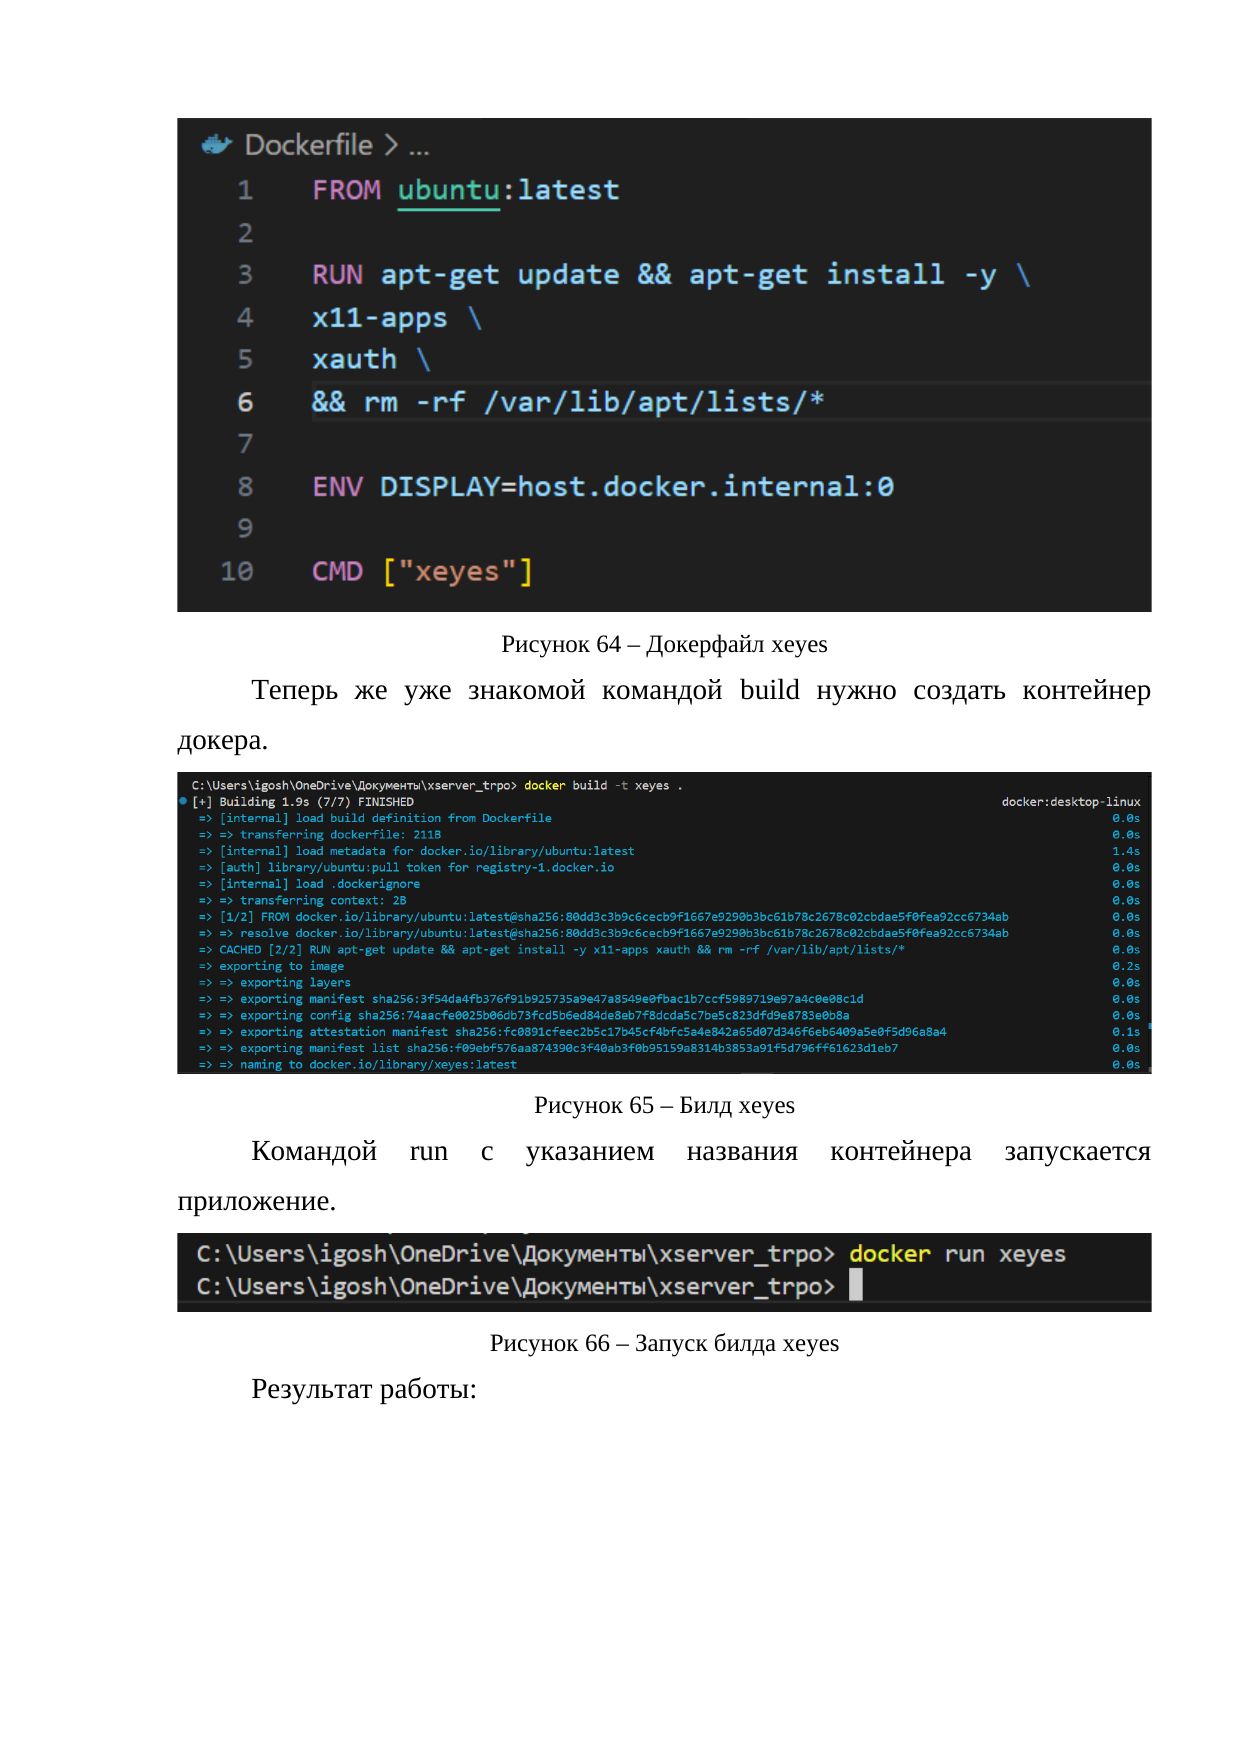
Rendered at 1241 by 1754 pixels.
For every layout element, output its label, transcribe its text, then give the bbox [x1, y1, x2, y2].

text Результат работы: [177, 1371, 1152, 1405]
text Командой run с указанием названия контейнера запускается приложение. [177, 1133, 1152, 1217]
text Теперь же уже знакомой командой build нужно создать контейнер докера. [177, 672, 1152, 756]
picture [177, 118, 1152, 612]
text Рисунок 66 – Запуск билда xeyes [177, 1328, 1152, 1357]
text Рисунок 64 – Докерфайл xeyes [177, 629, 1152, 657]
picture [177, 772, 1152, 1074]
text Рисунок 65 – Билд xeyes [177, 1090, 1152, 1119]
picture [177, 1233, 1152, 1312]
